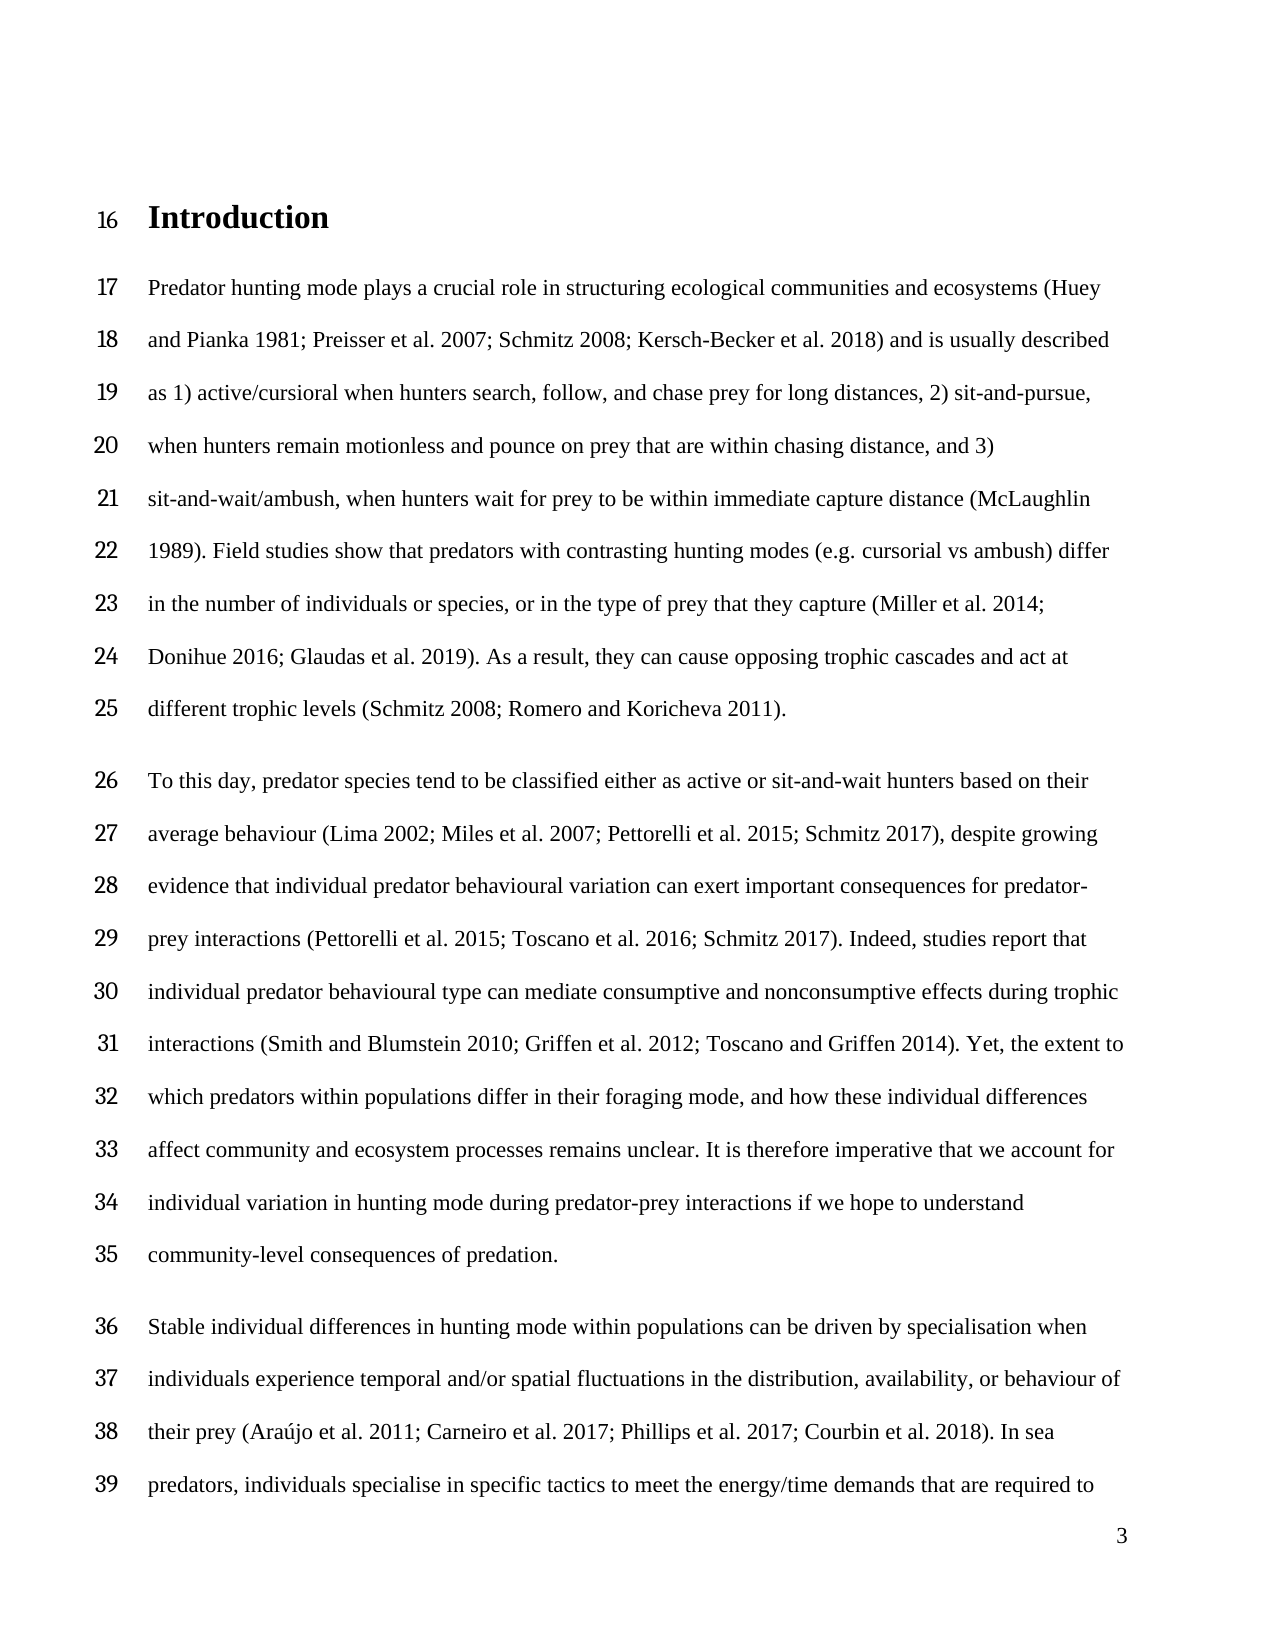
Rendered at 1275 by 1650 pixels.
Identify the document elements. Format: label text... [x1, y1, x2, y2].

text To this day, predator species tend to be classified either as active or sit-and-wait hunters based on their average behaviour (Lima 2002; Miles et al. 2007; Pettorelli et al. 2015; Schmitz 2017), despite growing evidence that individual predator behavioural variation can exert important consequences for predator-prey interactions (Pettorelli et al. 2015; Toscano et al. 2016; Schmitz 2017). Indeed, studies report that individual predator behavioural type can mediate consumptive and nonconsumptive effects during trophic interactions (Smith and Blumstein 2010; Griffen et al. 2012; Toscano and Griffen 2014). Yet, the extent to which predators within populations differ in their foraging mode, and how these individual differences affect community and ecosystem processes remains unclear. It is therefore imperative that we account for individual variation in hunting mode during predator-prey interactions if we hope to understand community-level consequences of predation. [148, 767, 1127, 1268]
text Predator hunting mode plays a crucial role in structuring ecological communities and ecosystems (Huey and Pianka 1981; Preisser et al. 2007; Schmitz 2008; Kersch‐Becker et al. 2018) and is usually described as 1) active/cursioral when hunters search, follow, and chase prey for long distances, 2) sit-and-pursue, when hunters remain motionless and pounce on prey that are within chasing distance, and 3) sit-and-wait/ambush, when hunters wait for prey to be within immediate capture distance (McLaughlin 1989). Field studies show that predators with contrasting hunting modes (e.g. cursorial vs ambush) differ in the number of individuals or species, or in the type of prey that they capture (Miller et al. 2014; Donihue 2016; Glaudas et al. 2019). As a result, they can cause opposing trophic cascades and act at different trophic levels (Schmitz 2008; Romero and Koricheva 2011). [148, 274, 1127, 722]
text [148, 1313, 1127, 1497]
subtitle Introduction [148, 198, 1127, 236]
